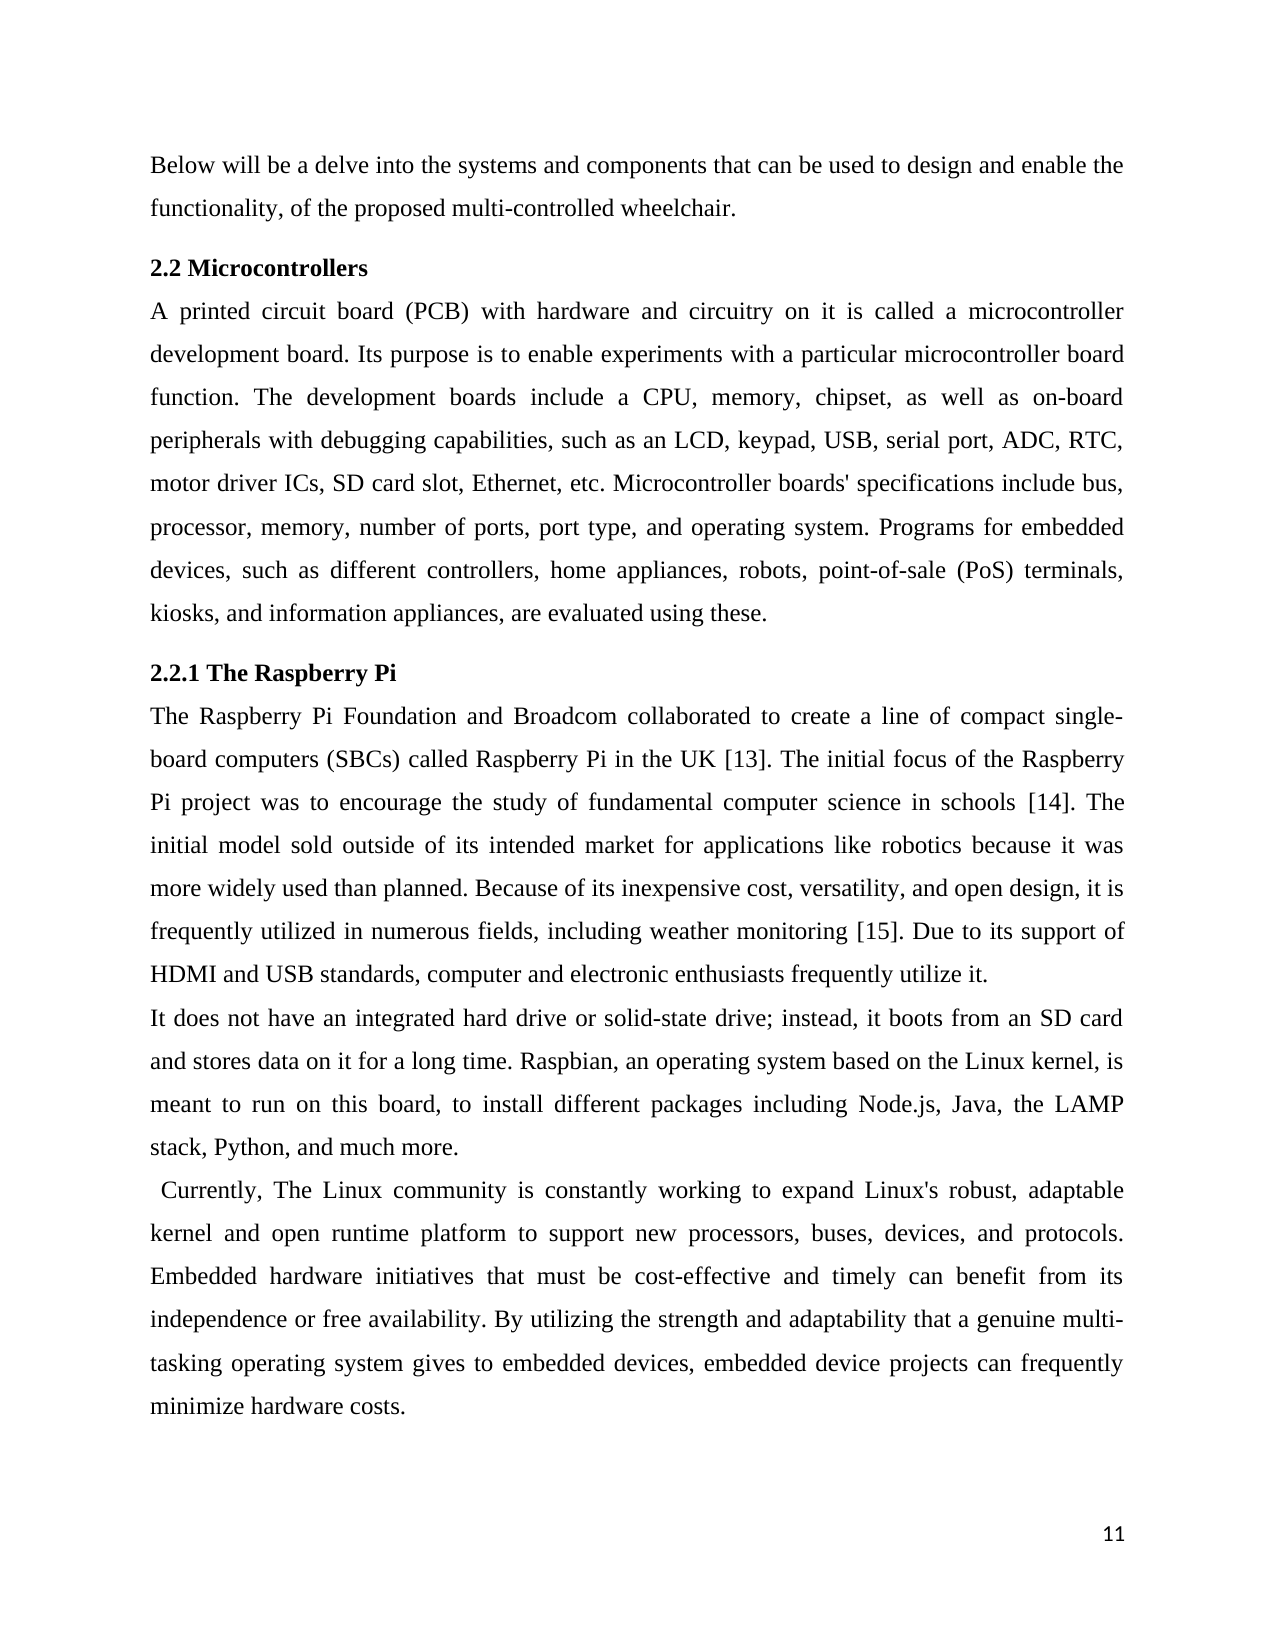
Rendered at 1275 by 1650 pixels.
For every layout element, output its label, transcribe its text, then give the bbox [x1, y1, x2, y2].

text Currently, The Linux community is constantly working to expand Linux's robust, adaptable kernel and open runtime platform to support new processors, buses, devices, and protocols. Embedded hardware initiatives that must be cost-effective and timely can benefit from its independence or free availability. By utilizing the strength and adaptability that a genuine multi-tasking operating system gives to embedded devices, embedded device projects can frequently minimize hardware costs. [150, 1175, 1125, 1419]
text A printed circuit board (PCB) with hardware and circuitry on it is called a microcontroller development board. Its purpose is to enable experiments with a particular microcontroller board function. The development boards include a CPU, memory, chipset, as well as on-board peripherals with debugging capabilities, such as an LCD, keypad, USB, serial port, ADC, RTC, motor driver ICs, SD card slot, Ethernet, etc. Microcontroller boards' specifications include bus, processor, memory, number of ports, port type, and operating system. Programs for embedded devices, such as different controllers, home appliances, robots, point-of-sale (PoS) terminals, kiosks, and information appliances, are evaluated using these. [150, 296, 1125, 627]
text Below will be a delve into the systems and components that can be used to design and enable the functionality, of the proposed multi-controlled wheelchair. [150, 150, 1125, 222]
text It does not have an integrated hard drive or solid-state drive; instead, it boots from an SD card and stores data on it for a long time. Raspbian, an operating system based on the Linux kernel, is meant to run on this board, to install different packages including Node.js, Java, the LAMP stack, Python, and much more. [150, 1003, 1125, 1161]
subtitle 2.2.1 The Raspberry Pi [150, 658, 1125, 686]
subtitle 2.2 Microcontrollers [150, 253, 1125, 282]
text The Raspberry Pi Foundation and Broadcom collaborated to create a line of compact single-board computers (SBCs) called Raspberry Pi in the UK. The initial focus of the Raspberry Pi project was to encourage the study of fundamental computer science in schools. The initial model sold outside of its intended market for applications like robotics because it was more widely used than planned. Because of its inexpensive cost, versatility, and open design, it is frequently utilized in numerous fields, including weather monitoring. Due to its support of HDMI and USB standards, computer and electronic enthusiasts frequently utilize it. [150, 701, 1125, 988]
